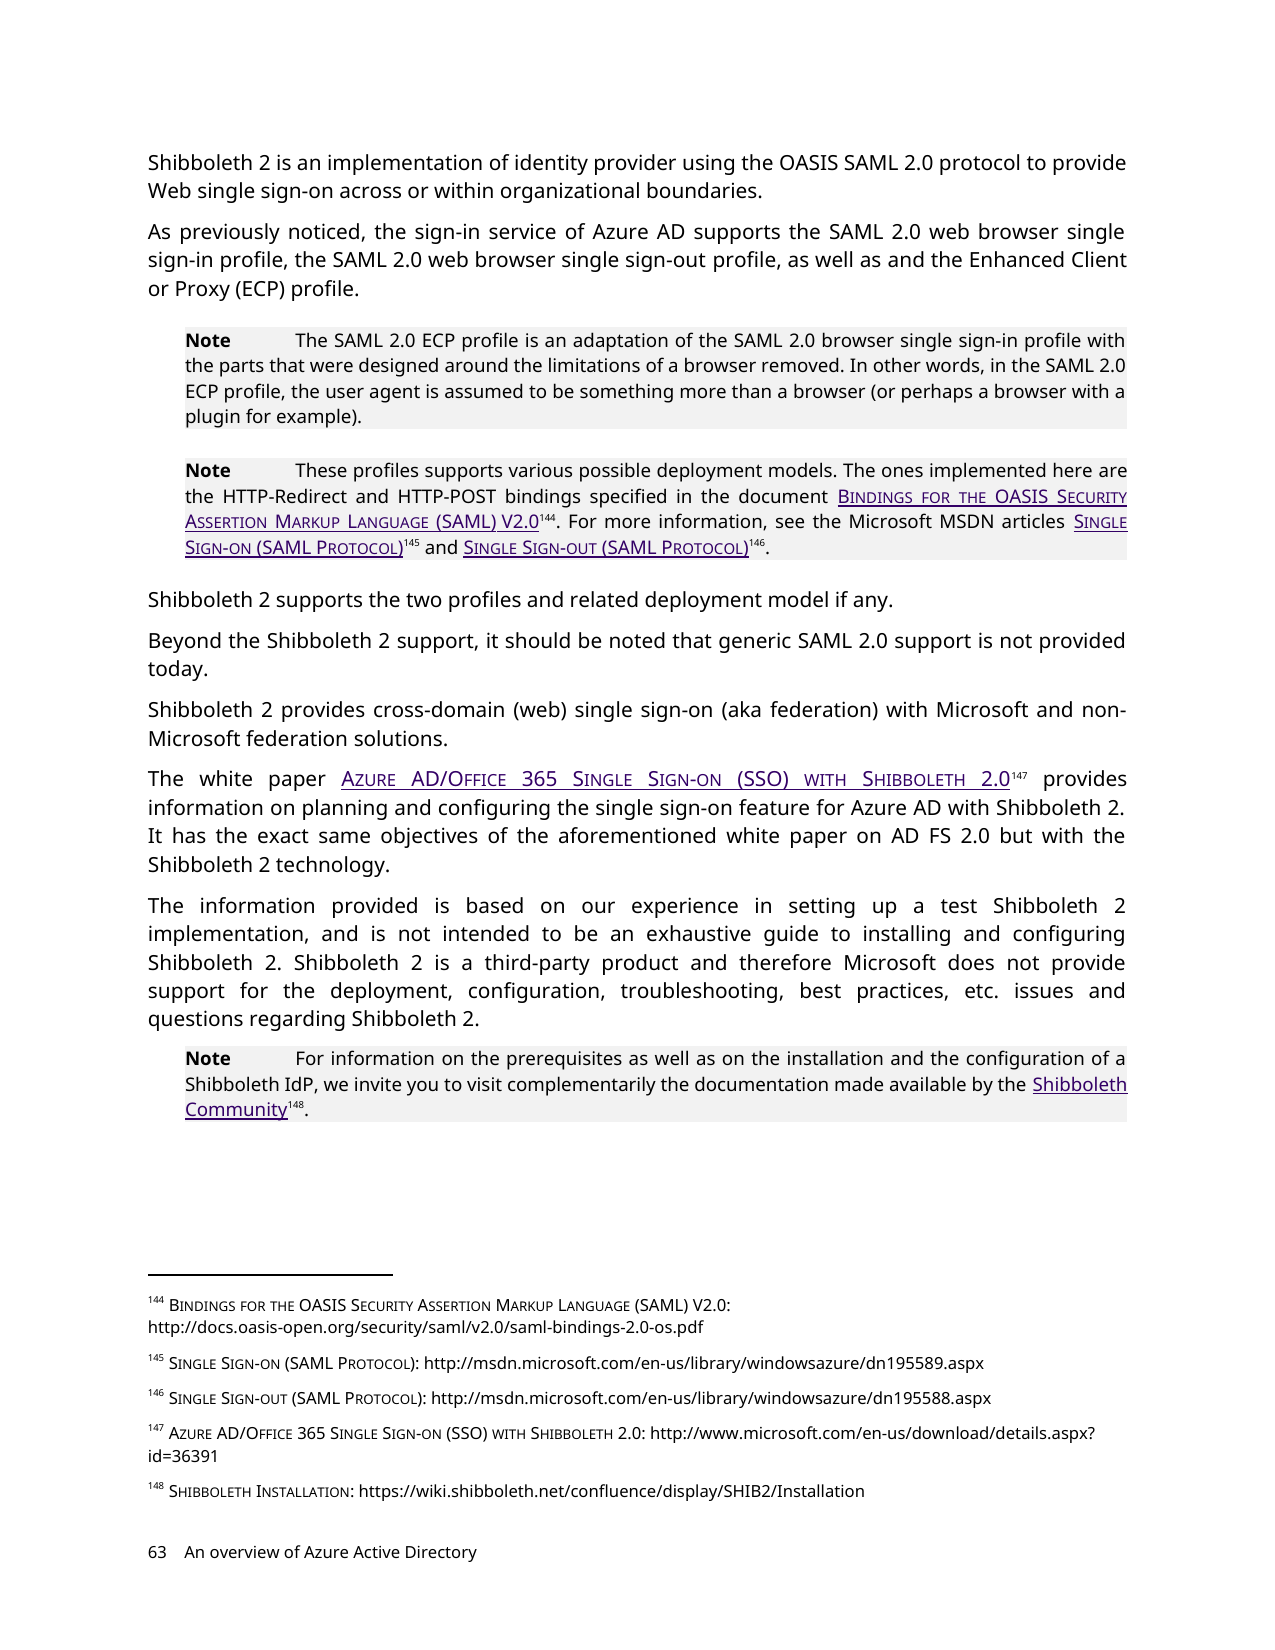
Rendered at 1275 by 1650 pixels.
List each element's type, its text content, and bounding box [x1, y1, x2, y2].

text Shibboleth 2 supports the two profiles and related deployment model if any. [148, 585, 1127, 613]
text The information provided is based on our experience in setting up a test Shibboleth 2 implementation, and is not intended to be an exhaustive guide to installing and configuring Shibboleth 2. Shibboleth 2 is a third-party product and therefore Microsoft does not provide support for the deployment, configuration, troubleshooting, best practices, etc. issues and questions regarding Shibboleth 2. [148, 891, 1127, 1033]
text The white paper Azure AD/Office 365 Single Sign-on (SSO) with Shibboleth 2.0 provides information on planning and configuring the single sign-on feature for Azure AD with Shibboleth 2. It has the exact same objectives of the aforementioned white paper on AD FS 2.0 but with the Shibboleth 2 technology. [148, 764, 1127, 878]
text Note These profiles supports various possible deployment models. The ones implemented here are the HTTP-Redirect and HTTP-POST bindings specified in the document Bindings for the OASIS Security Assertion Markup Language (SAML) V2.0. For more information, see the Microsoft MSDN articles Single Sign-on (SAML Protocol) and Single Sign-out (SAML Protocol). [185, 458, 1127, 560]
text Note For information on the prerequisites as well as on the installation and the configuration of a Shibboleth IdP, we invite you to visit complementarily the documentation made available by the Shibboleth Community. [185, 1046, 1127, 1122]
text Shibboleth 2 is an implementation of identity provider using the OASIS SAML 2.0 protocol to provide Web single sign-on across or within organizational boundaries. [148, 148, 1127, 204]
text As previously noticed, the sign-in service of Azure AD supports the SAML 2.0 web browser single sign-in profile, the SAML 2.0 web browser single sign-out profile, as well as and the Enhanced Client or Proxy (ECP) profile. [148, 217, 1127, 302]
text Beyond the Shibboleth 2 support, it should be noted that generic SAML 2.0 support is not provided today. [148, 626, 1127, 683]
text Shibboleth 2 provides cross-domain (web) single sign-on (aka federation) with Microsoft and non-Microsoft federation solutions. [148, 695, 1127, 752]
text Note The SAML 2.0 ECP profile is an adaptation of the SAML 2.0 browser single sign-in profile with the parts that were designed around the limitations of a browser removed. In other words, in the SAML 2.0 ECP profile, the user agent is assumed to be something more than a browser (or perhaps a browser with a plugin for example). [185, 327, 1127, 429]
